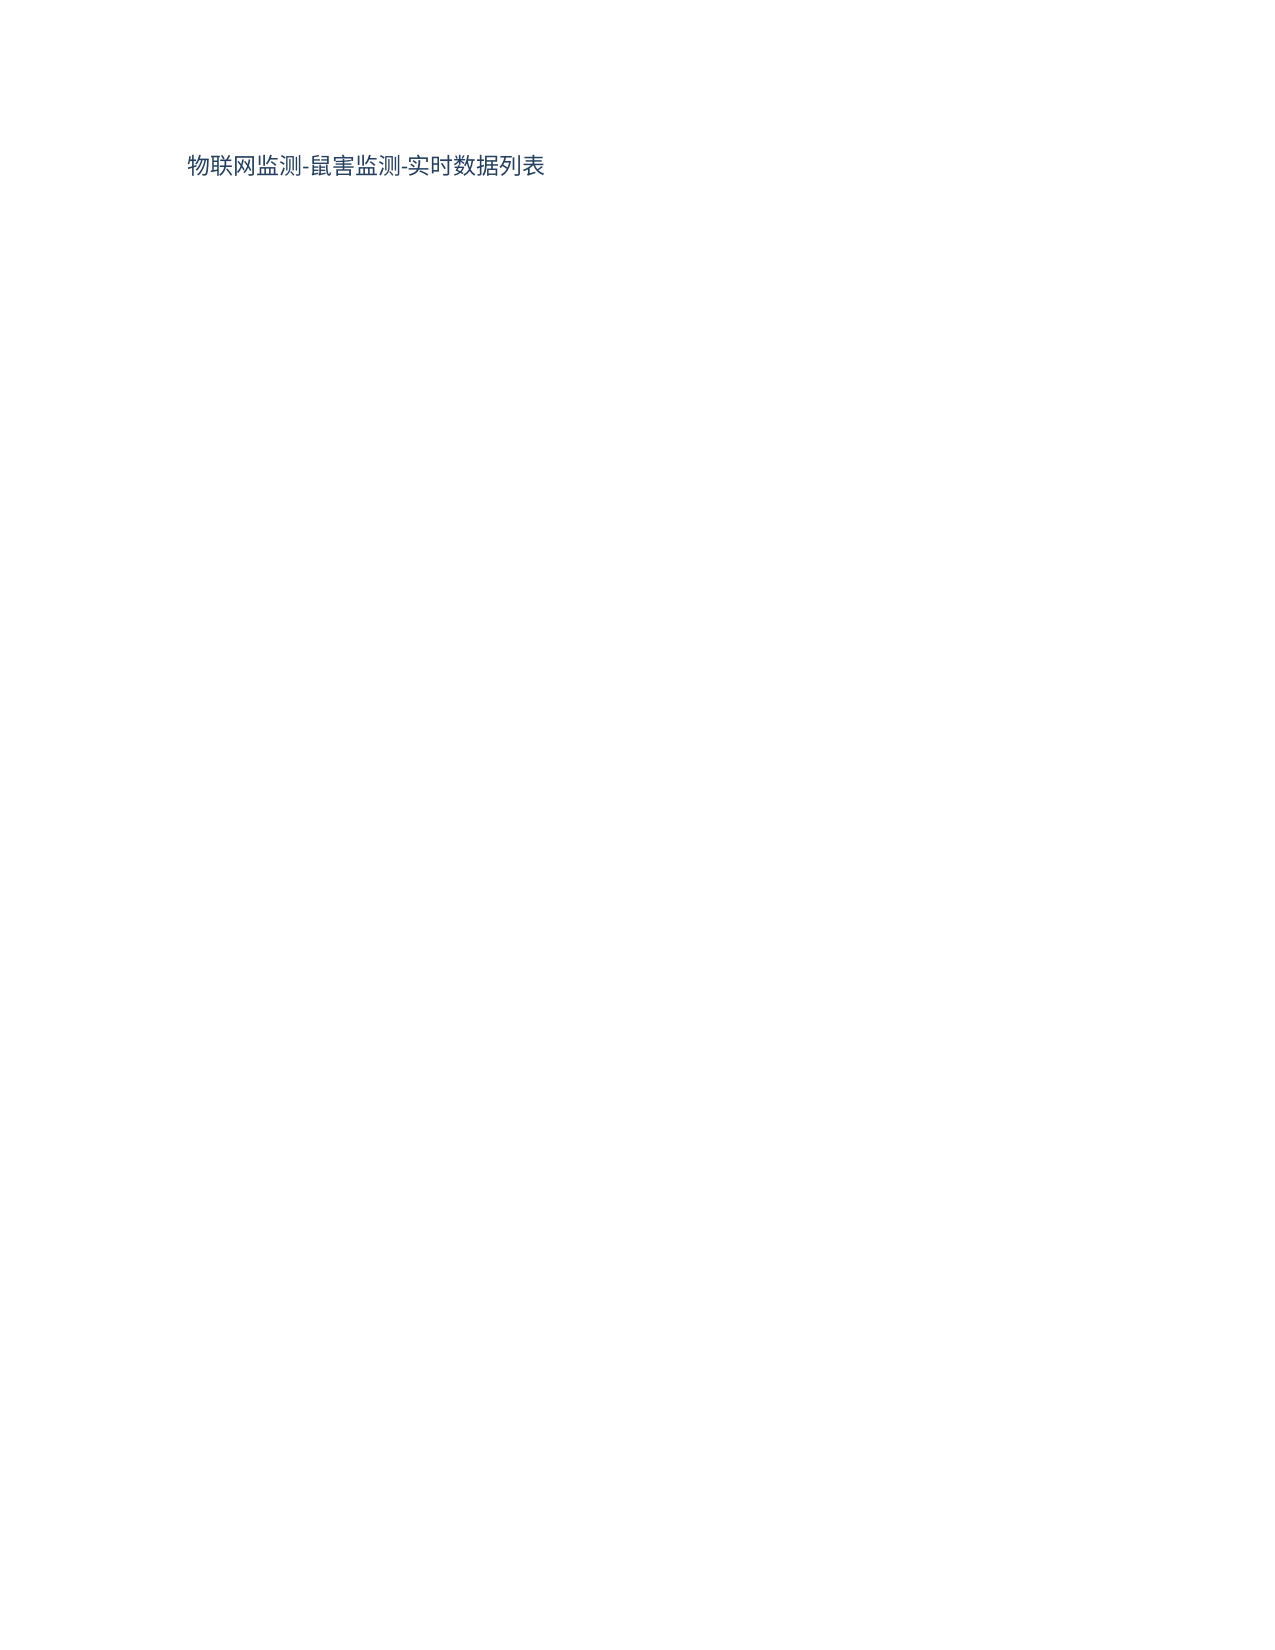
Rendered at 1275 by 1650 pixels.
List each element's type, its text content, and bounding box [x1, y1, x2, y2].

subtitle 物联网监测-鼠害监测-实时数据列表 [187, 150, 1087, 181]
